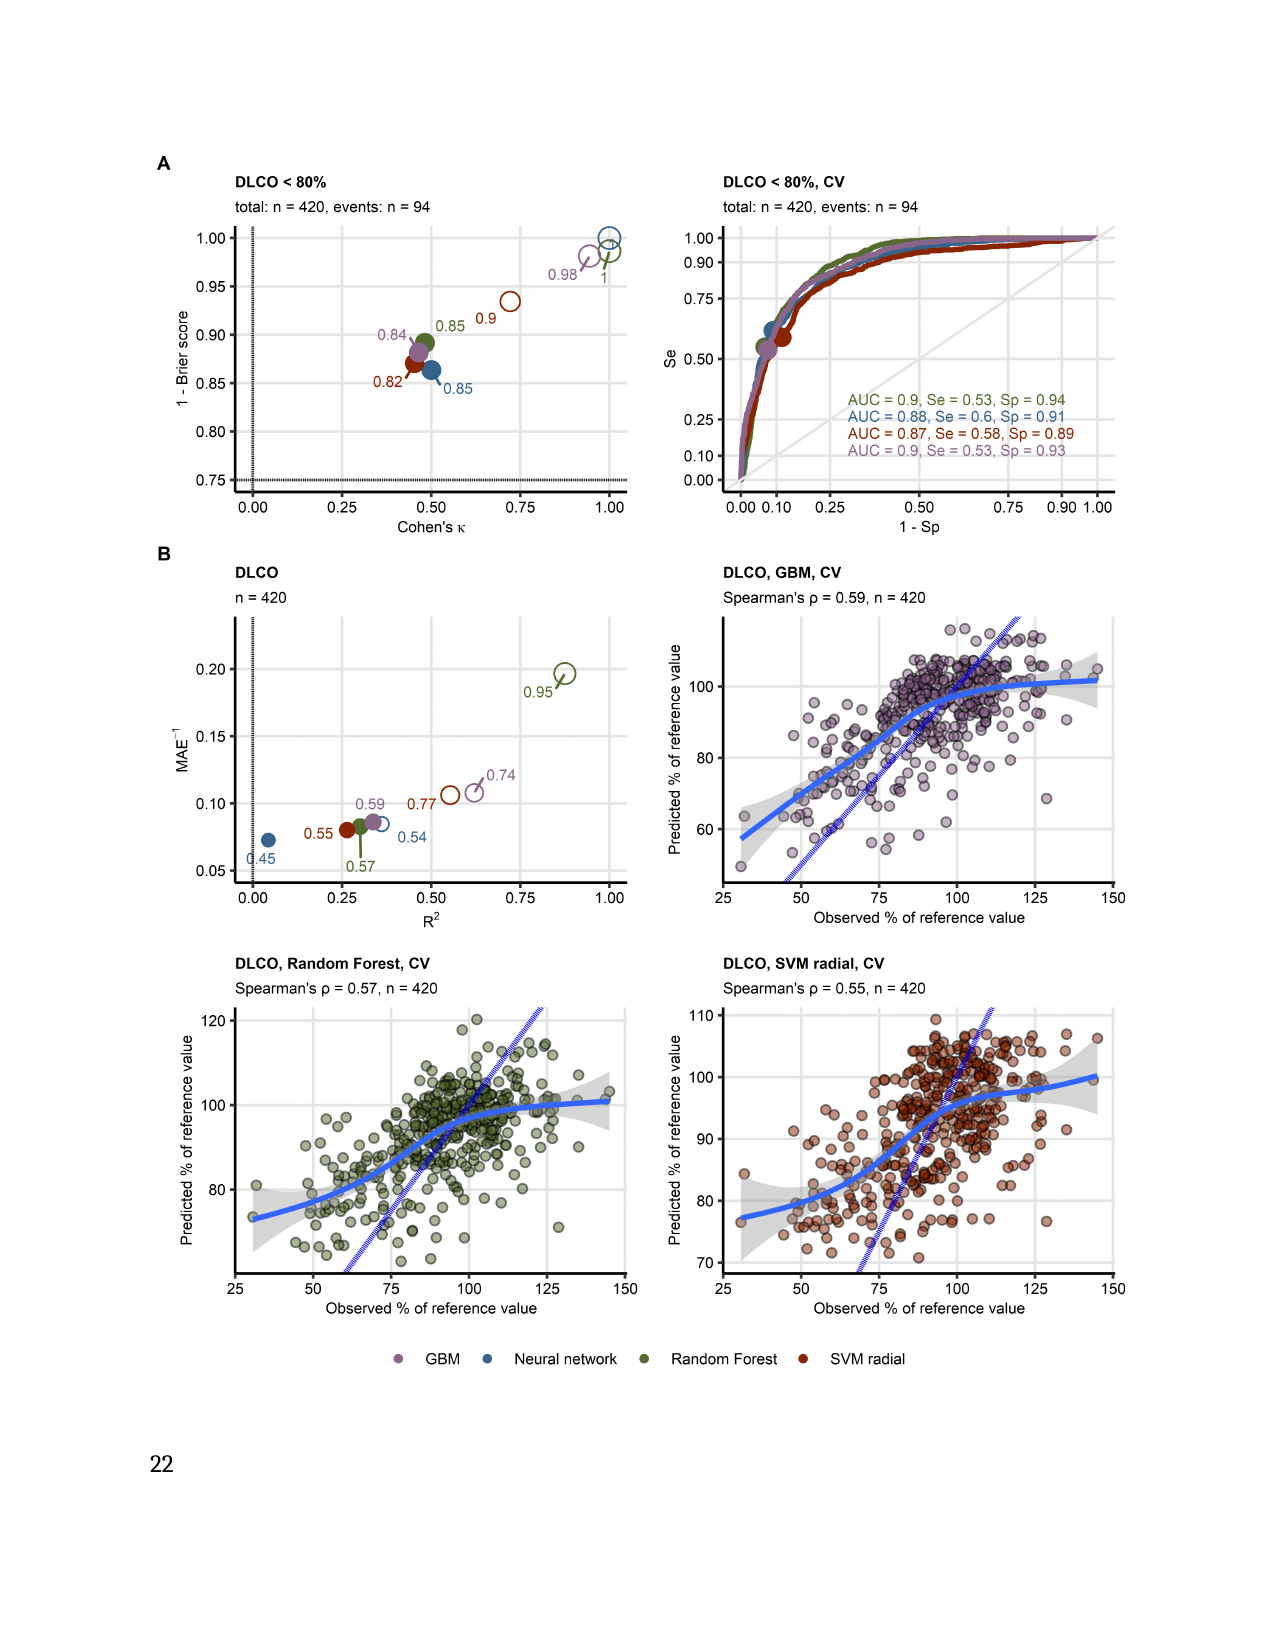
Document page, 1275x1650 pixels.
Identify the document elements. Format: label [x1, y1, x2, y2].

picture [150, 150, 1125, 1396]
